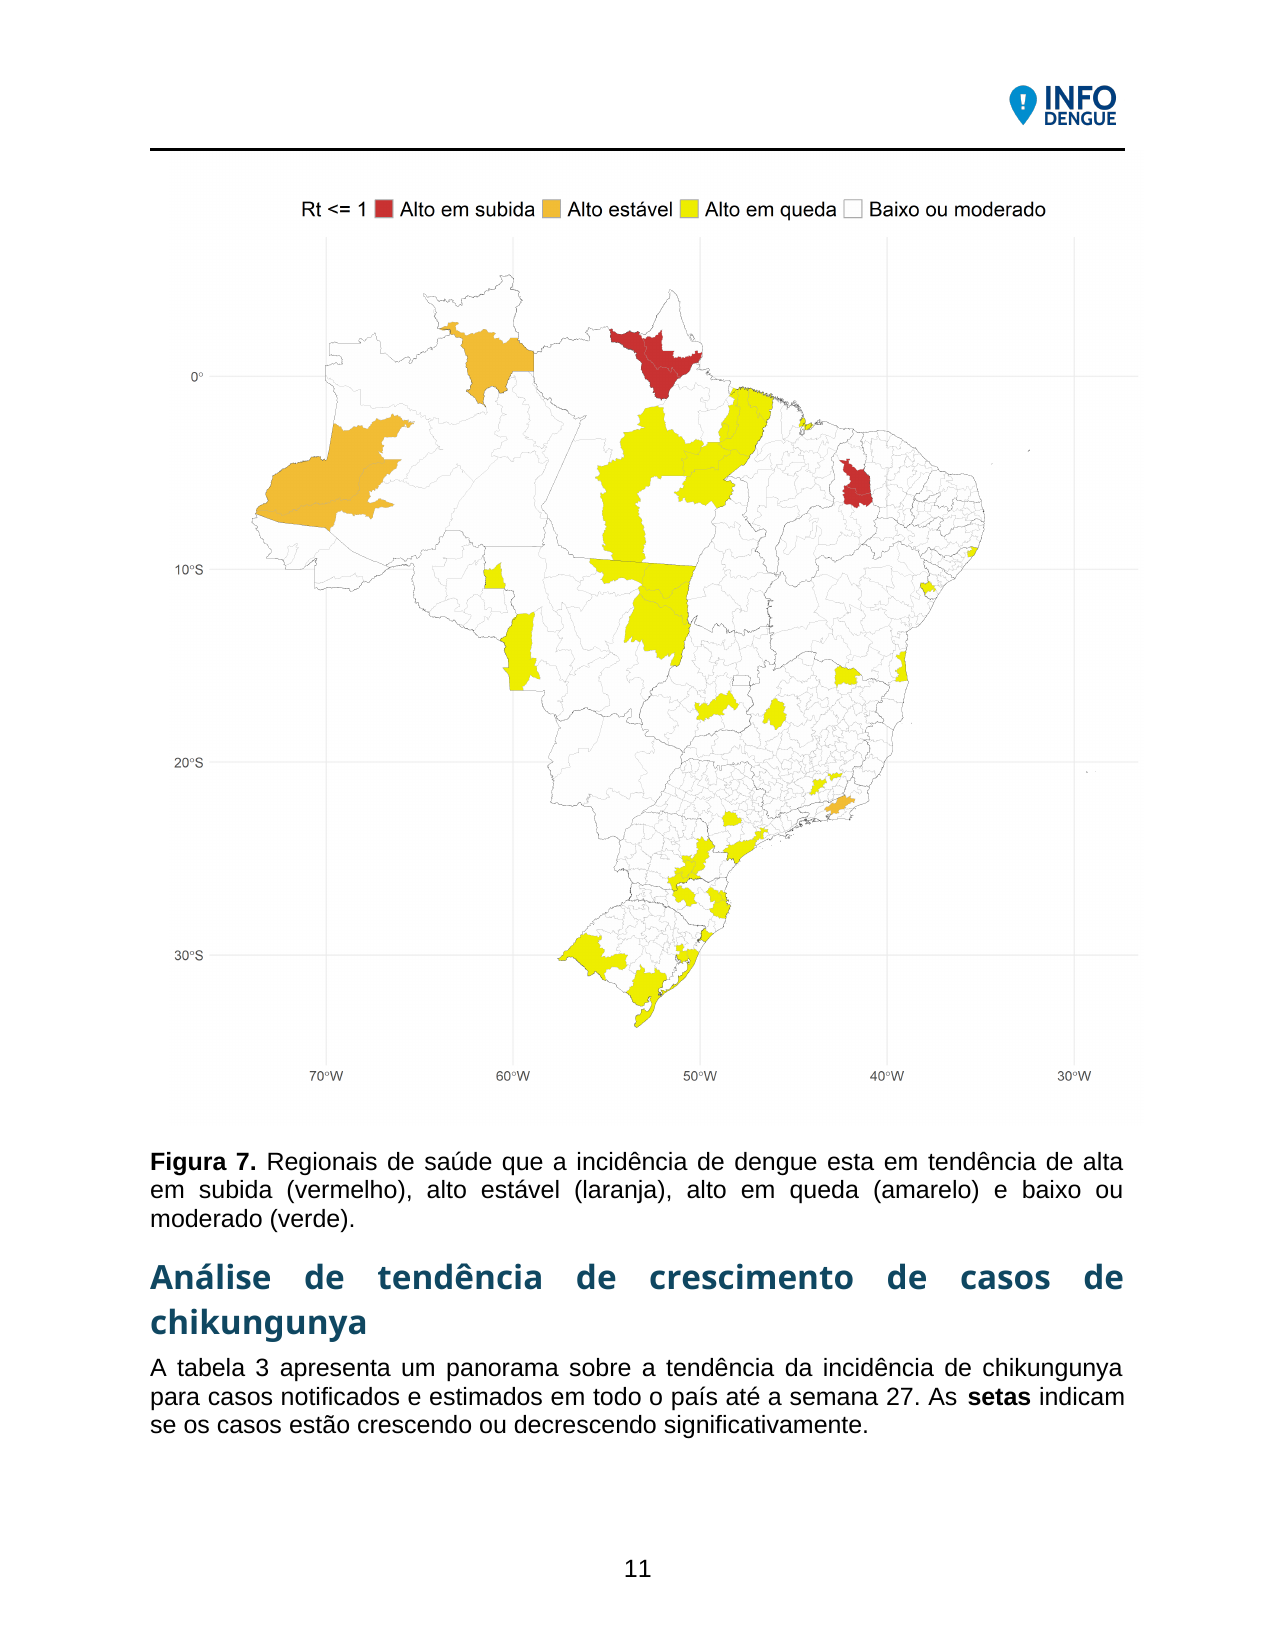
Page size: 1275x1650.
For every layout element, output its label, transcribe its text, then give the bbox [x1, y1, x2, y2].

picture [1000, 75, 1125, 136]
text A tabela 3 apresenta um panorama sobre a tendência da incidência de chikungunya para casos notificados e estimados em todo o país até a semana 27. As setas indicam se os casos estão crescendo ou decrescendo significativamente. [150, 1353, 1125, 1439]
subtitle Análise de tendência de crescimento de casos de chikungunya [150, 1254, 1125, 1344]
picture [168, 150, 1144, 1126]
text Figura 7. Regionais de saúde que a incidência de dengue esta em tendência de alta em subida (vermelho), alto estável (laranja), alto em queda (amarelo) e baixo ou moderado (verde). [150, 1147, 1125, 1233]
